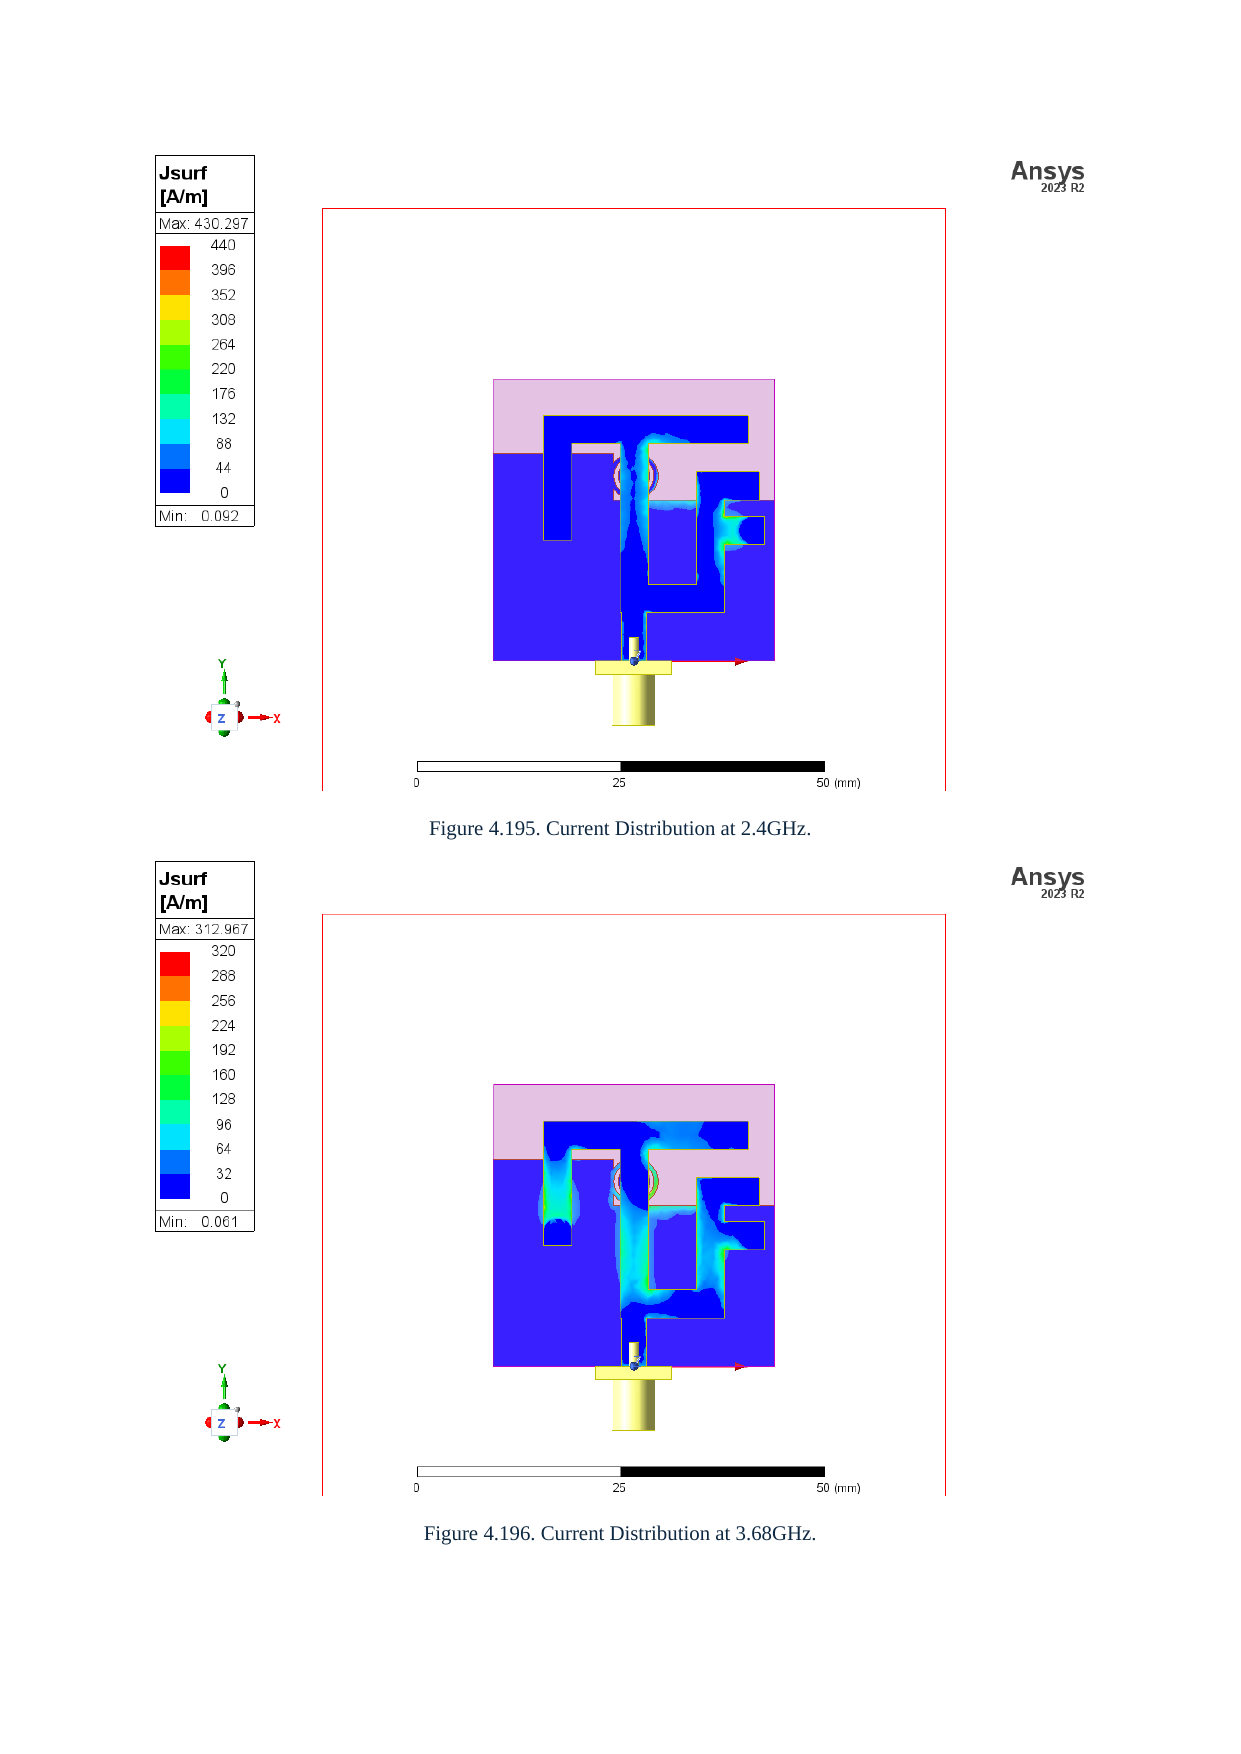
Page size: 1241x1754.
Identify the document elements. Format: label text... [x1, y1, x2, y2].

picture [150, 150, 1091, 791]
picture [150, 855, 1091, 1496]
